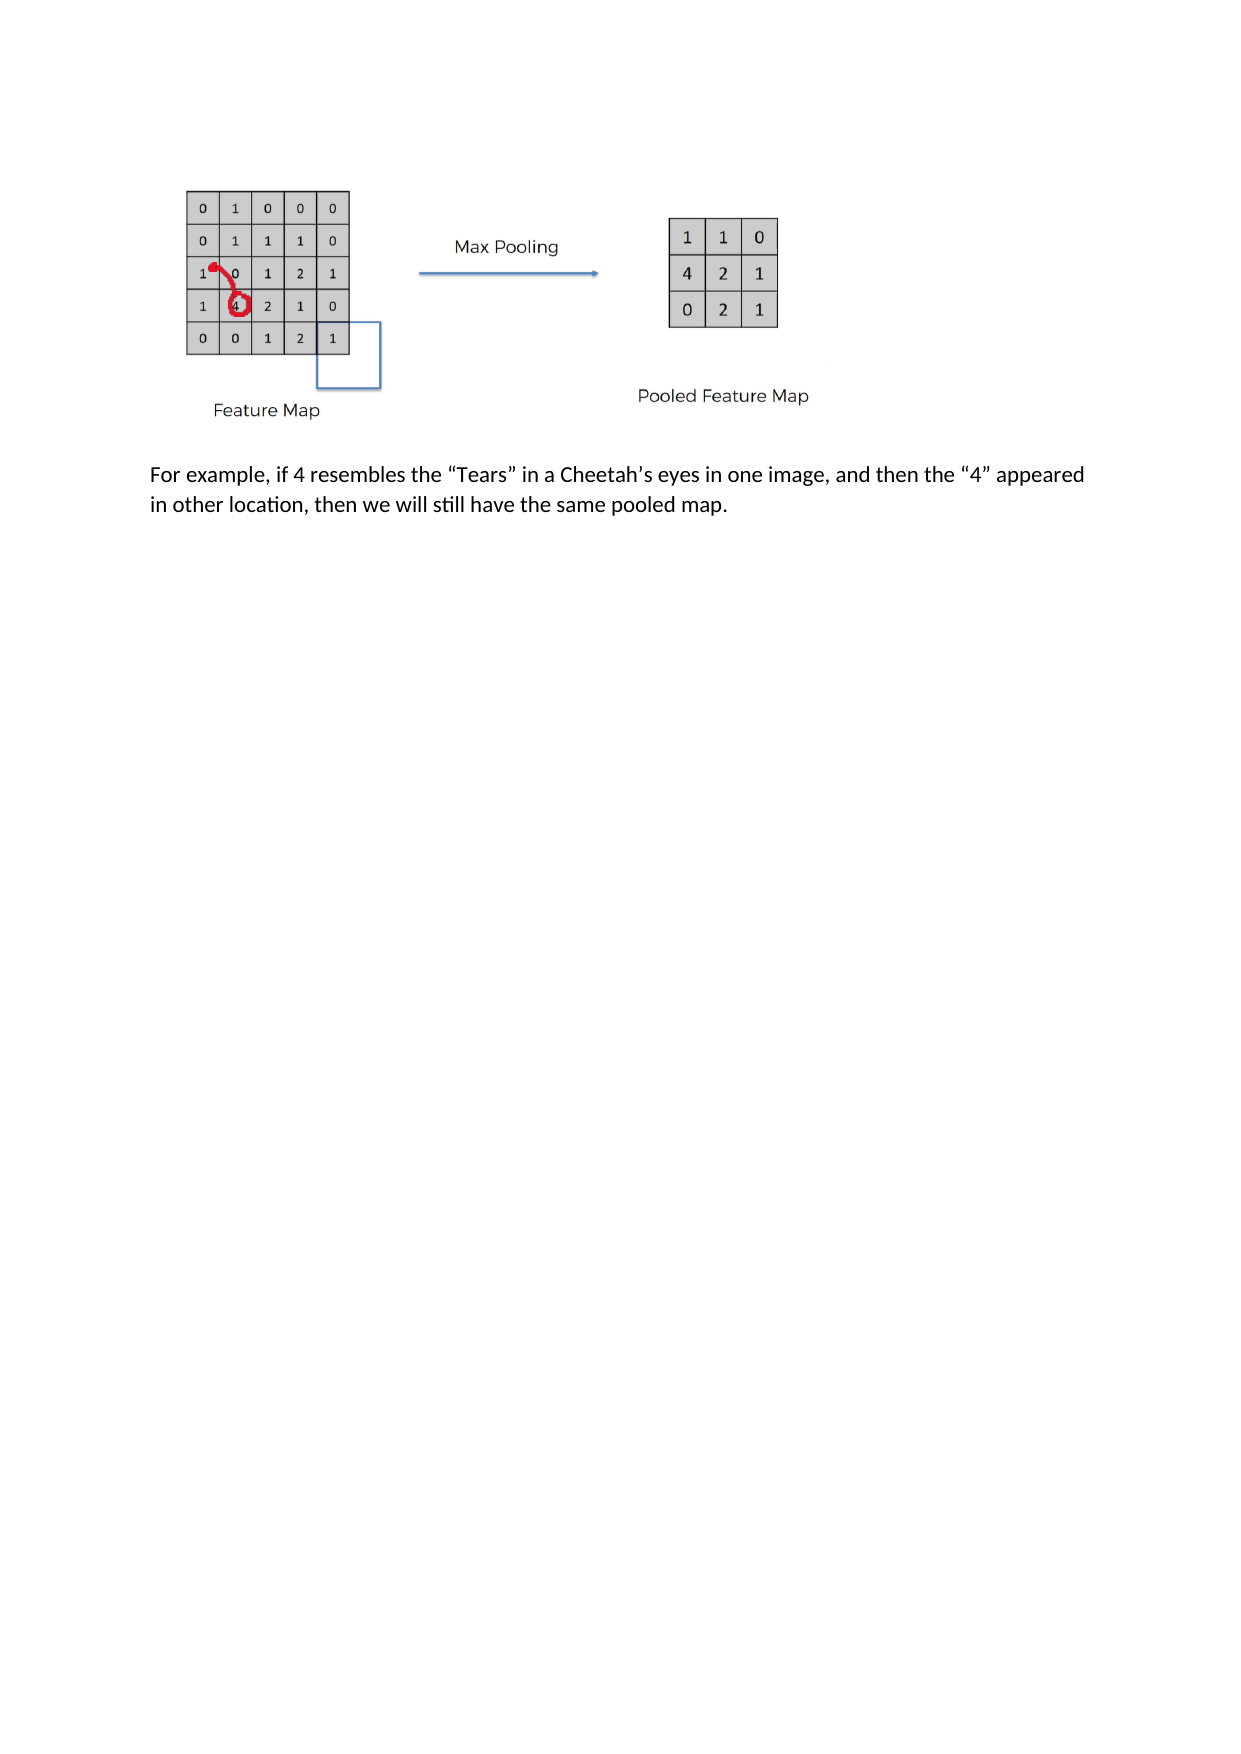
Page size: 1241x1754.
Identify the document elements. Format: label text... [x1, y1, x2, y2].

text For example, if 4 resembles the “Tears” in a Cheetah’s eyes in one image, and then the “4” appeared in other location, then we will still have the same pooled map. [150, 460, 1090, 518]
picture [150, 150, 840, 441]
